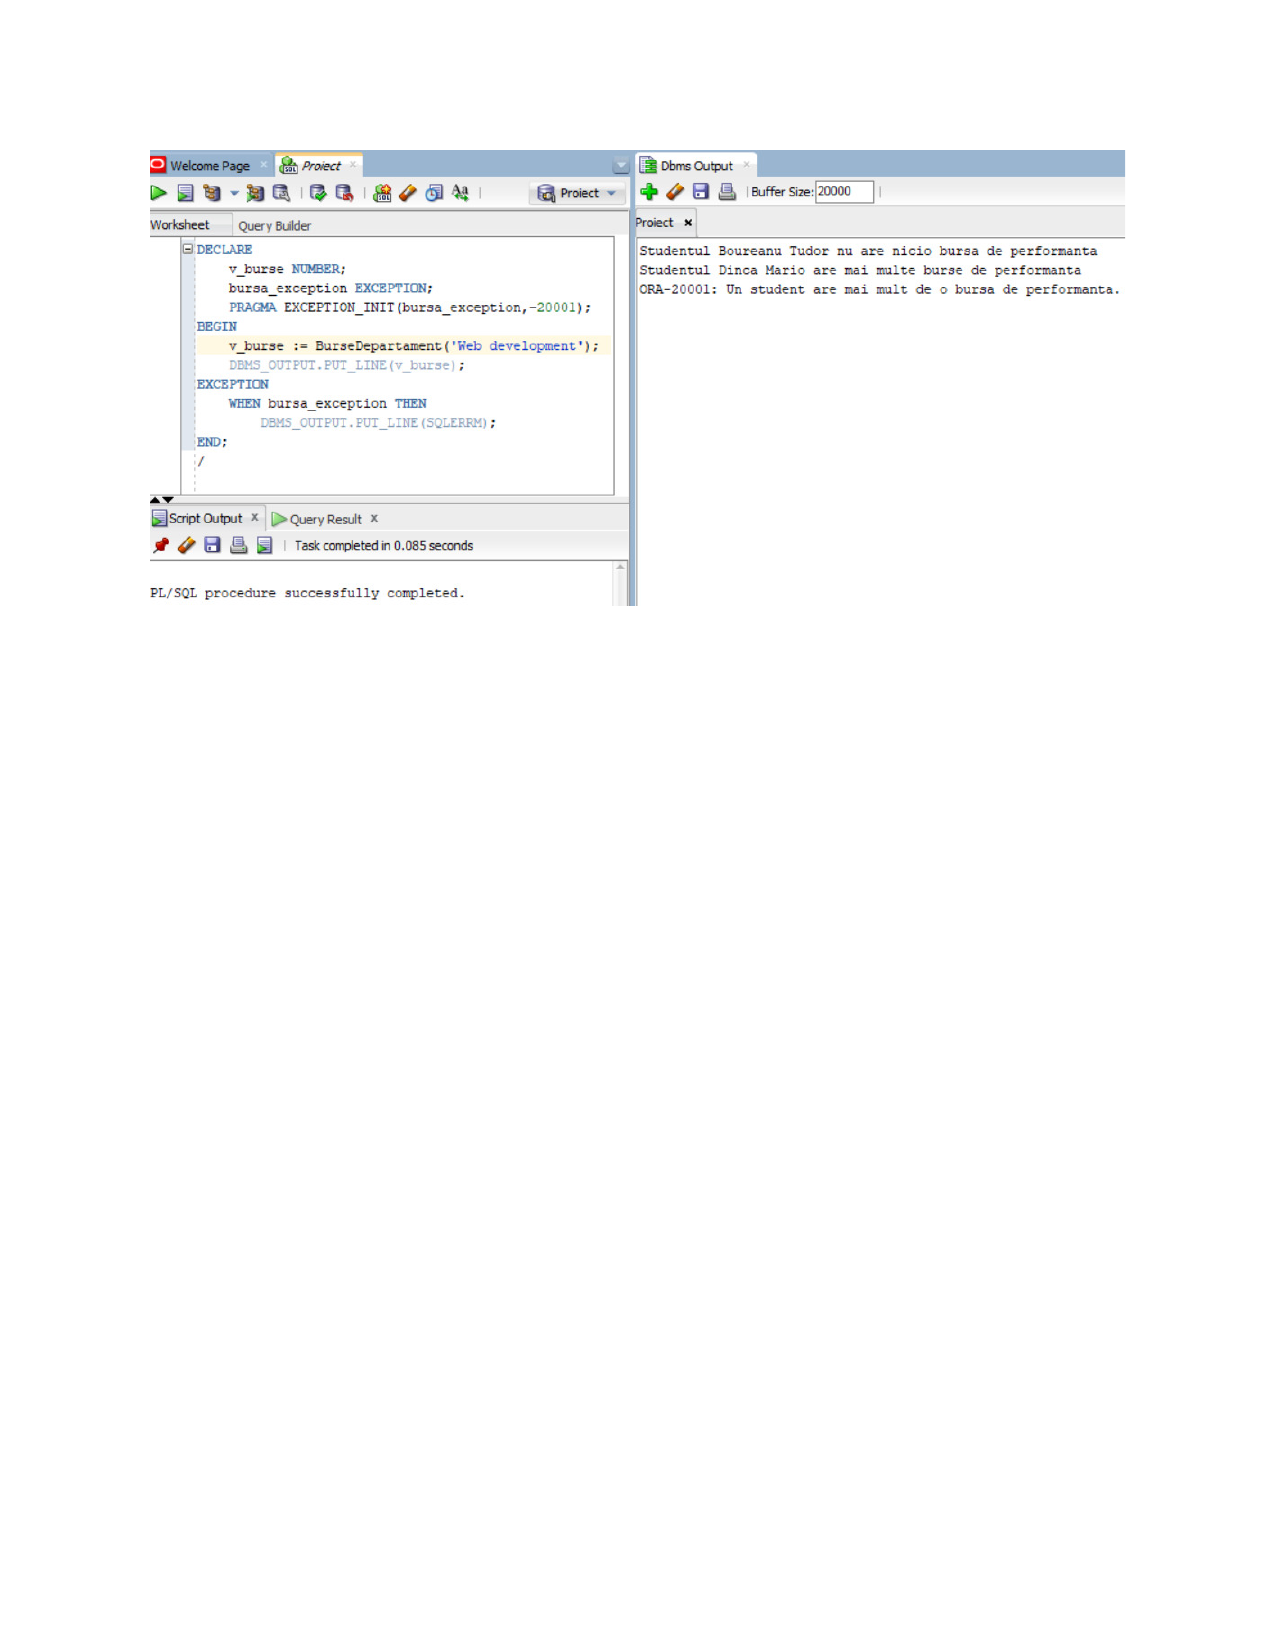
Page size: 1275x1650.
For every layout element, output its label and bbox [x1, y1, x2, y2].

picture [150, 150, 1125, 606]
